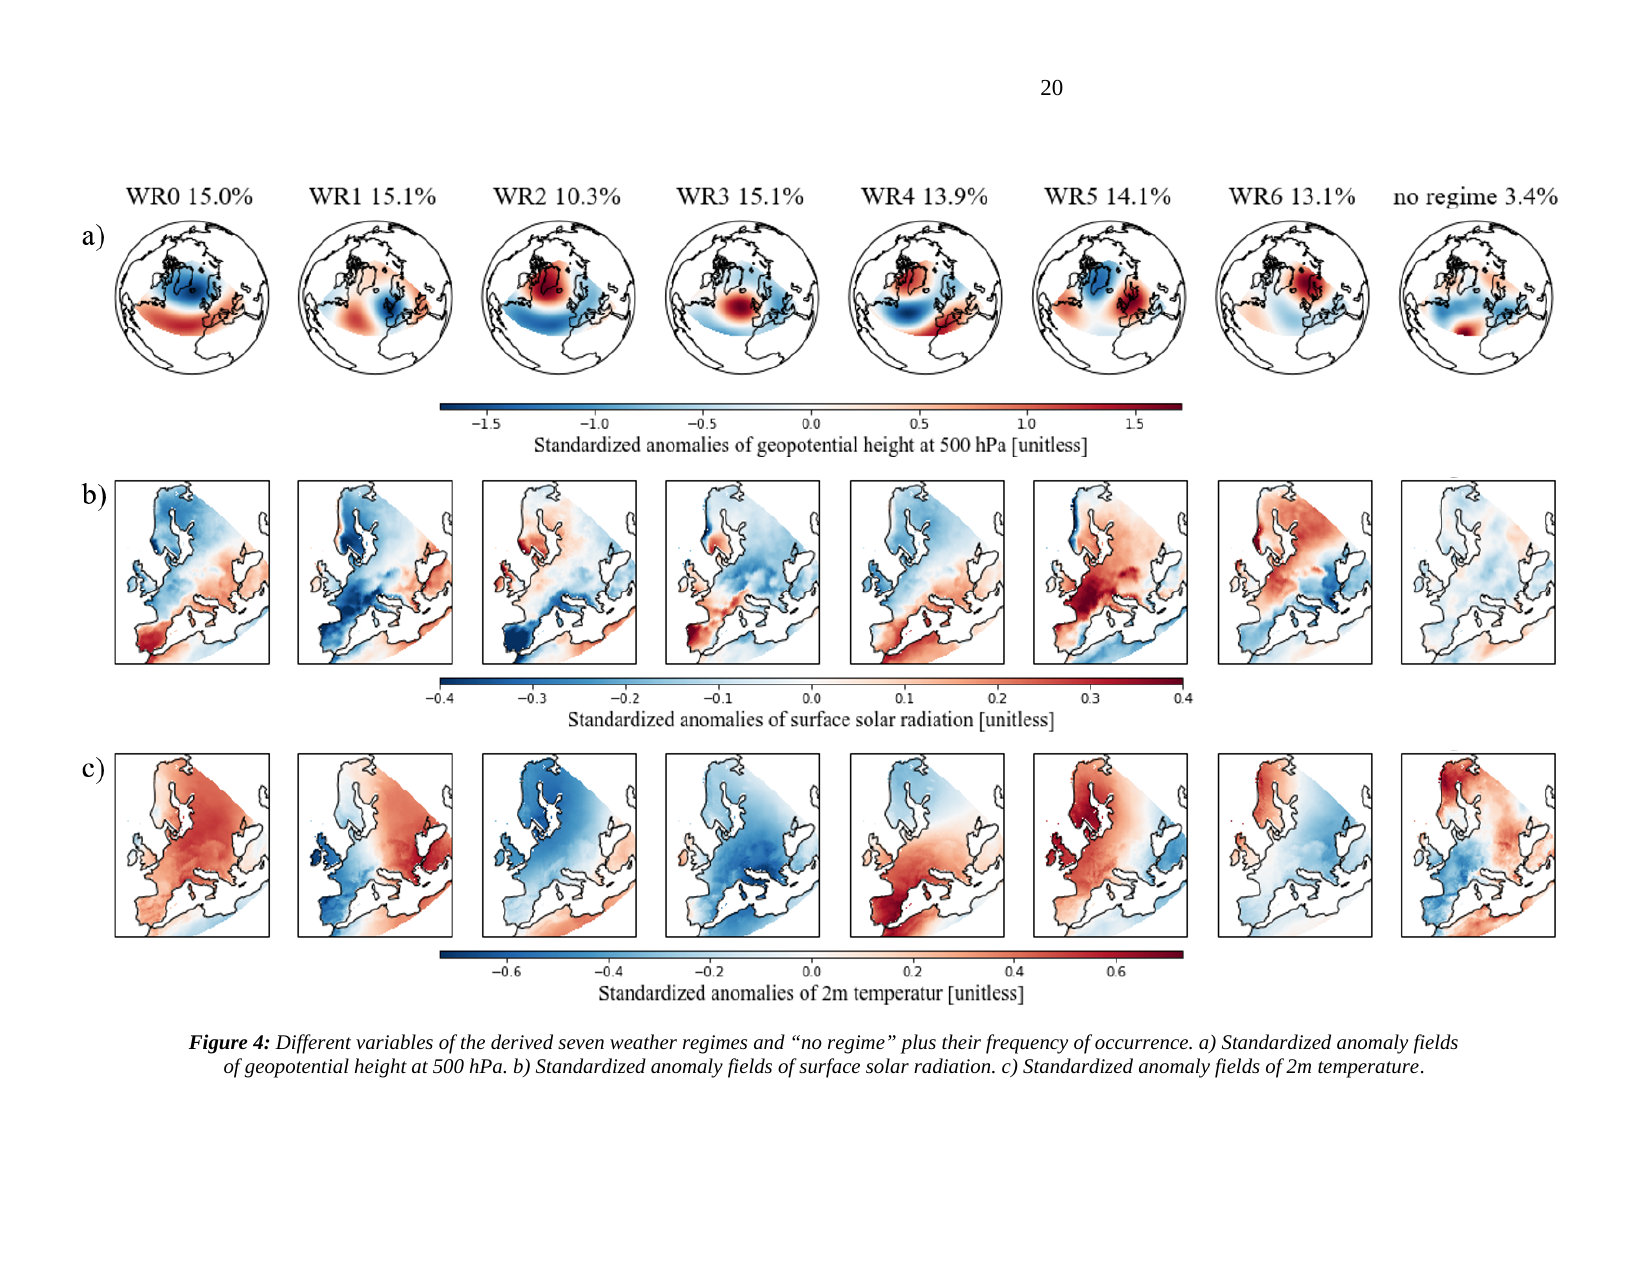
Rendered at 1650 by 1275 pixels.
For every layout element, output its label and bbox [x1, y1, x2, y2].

picture [62, 182, 1558, 1015]
